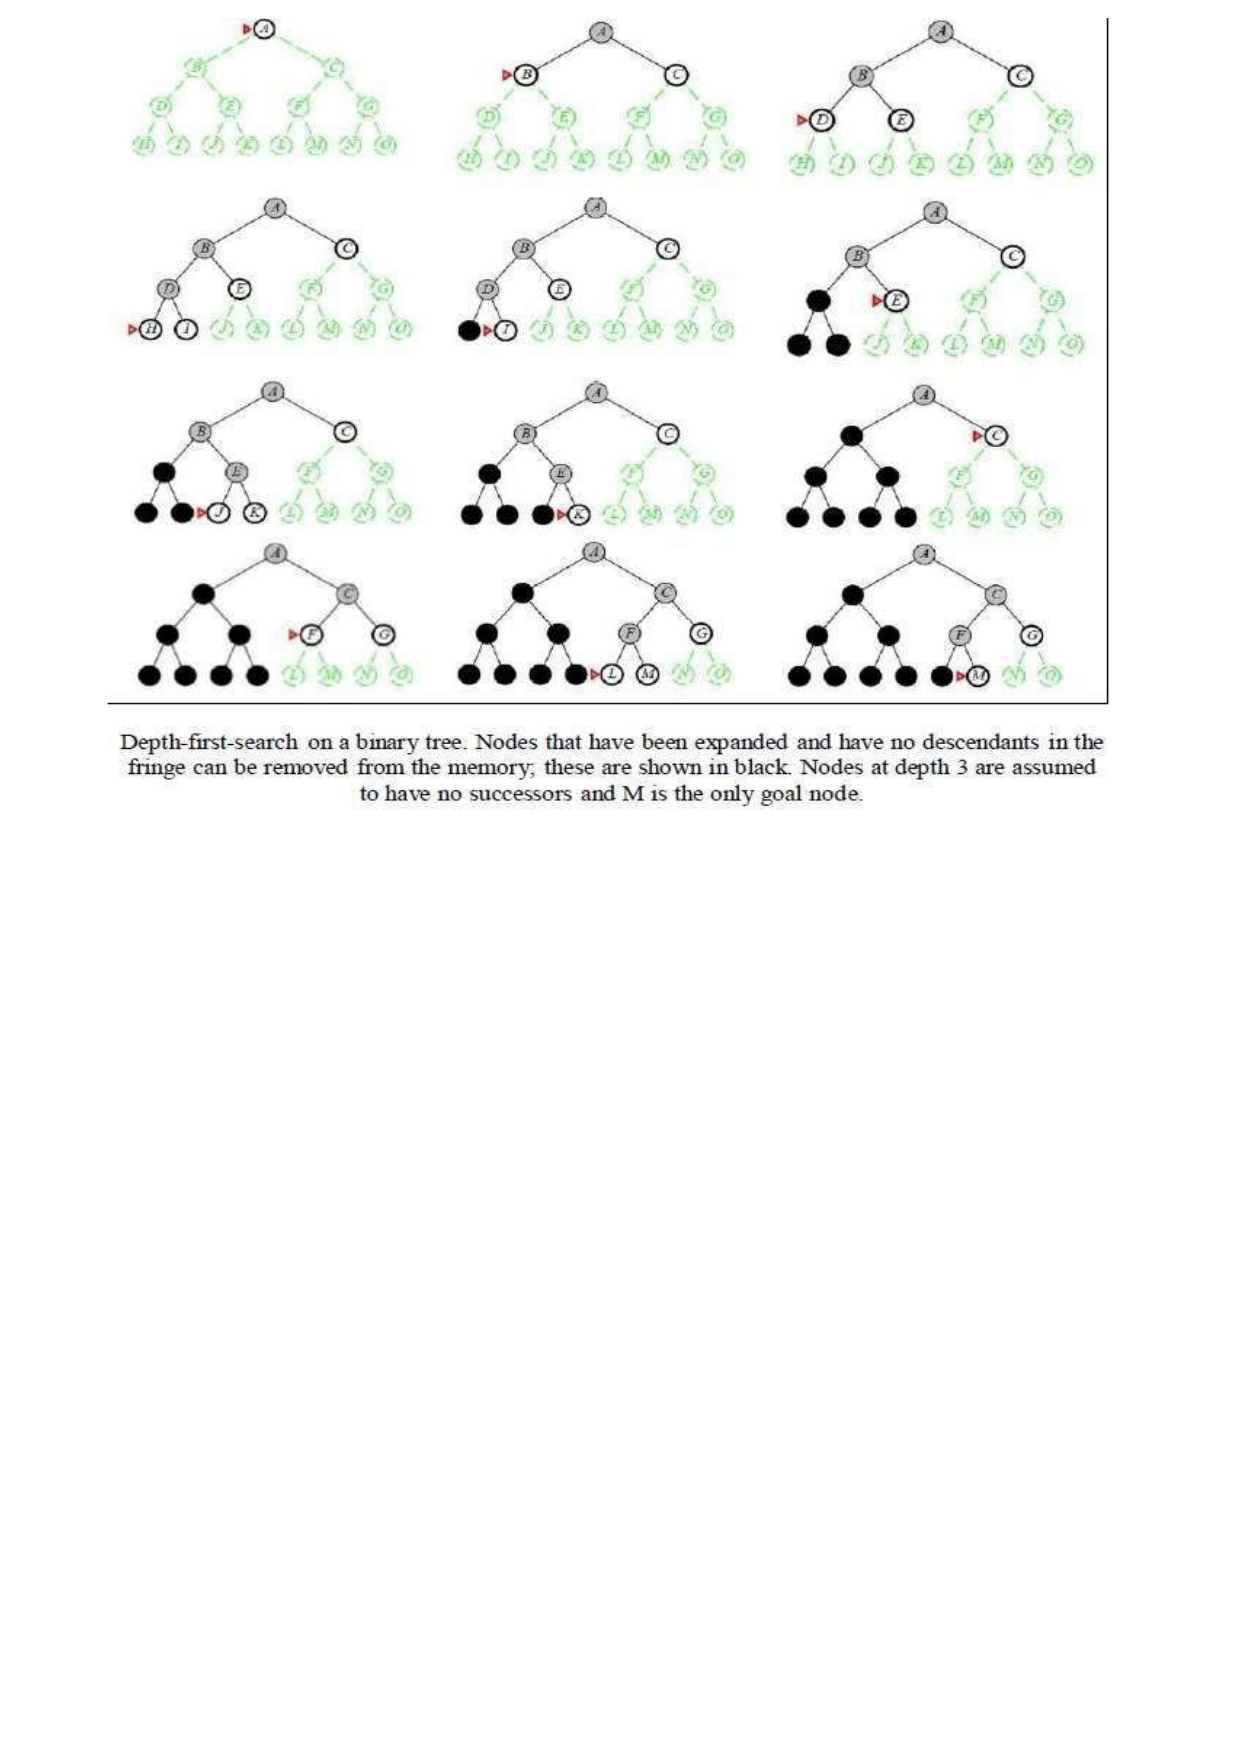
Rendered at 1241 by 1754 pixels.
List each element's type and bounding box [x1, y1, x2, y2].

picture [107, 18, 1110, 810]
